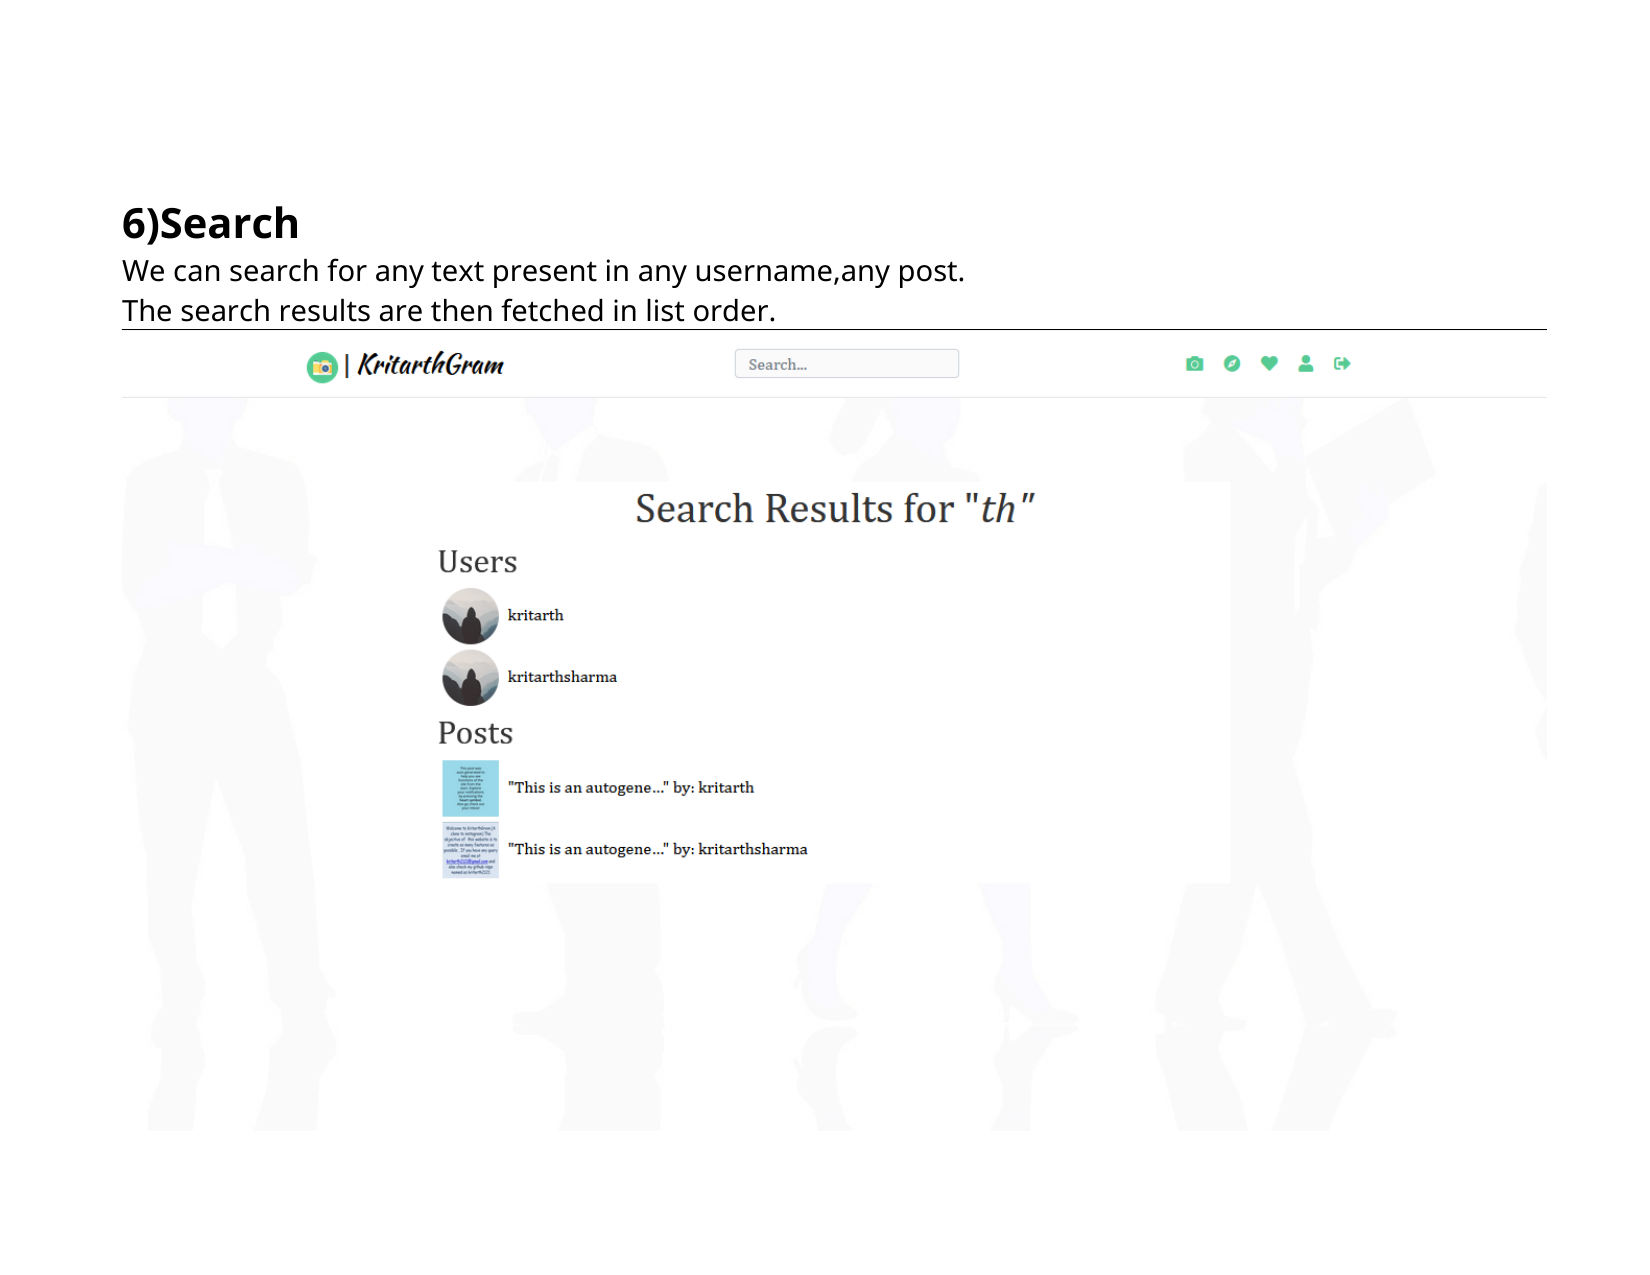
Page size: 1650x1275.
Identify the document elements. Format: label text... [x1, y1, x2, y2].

picture [121, 329, 1547, 1131]
text 6)Search [122, 194, 1584, 251]
text We can search for any text present in any username,any post. [122, 251, 1584, 290]
text The search results are then fetched in list order. [122, 290, 1584, 330]
